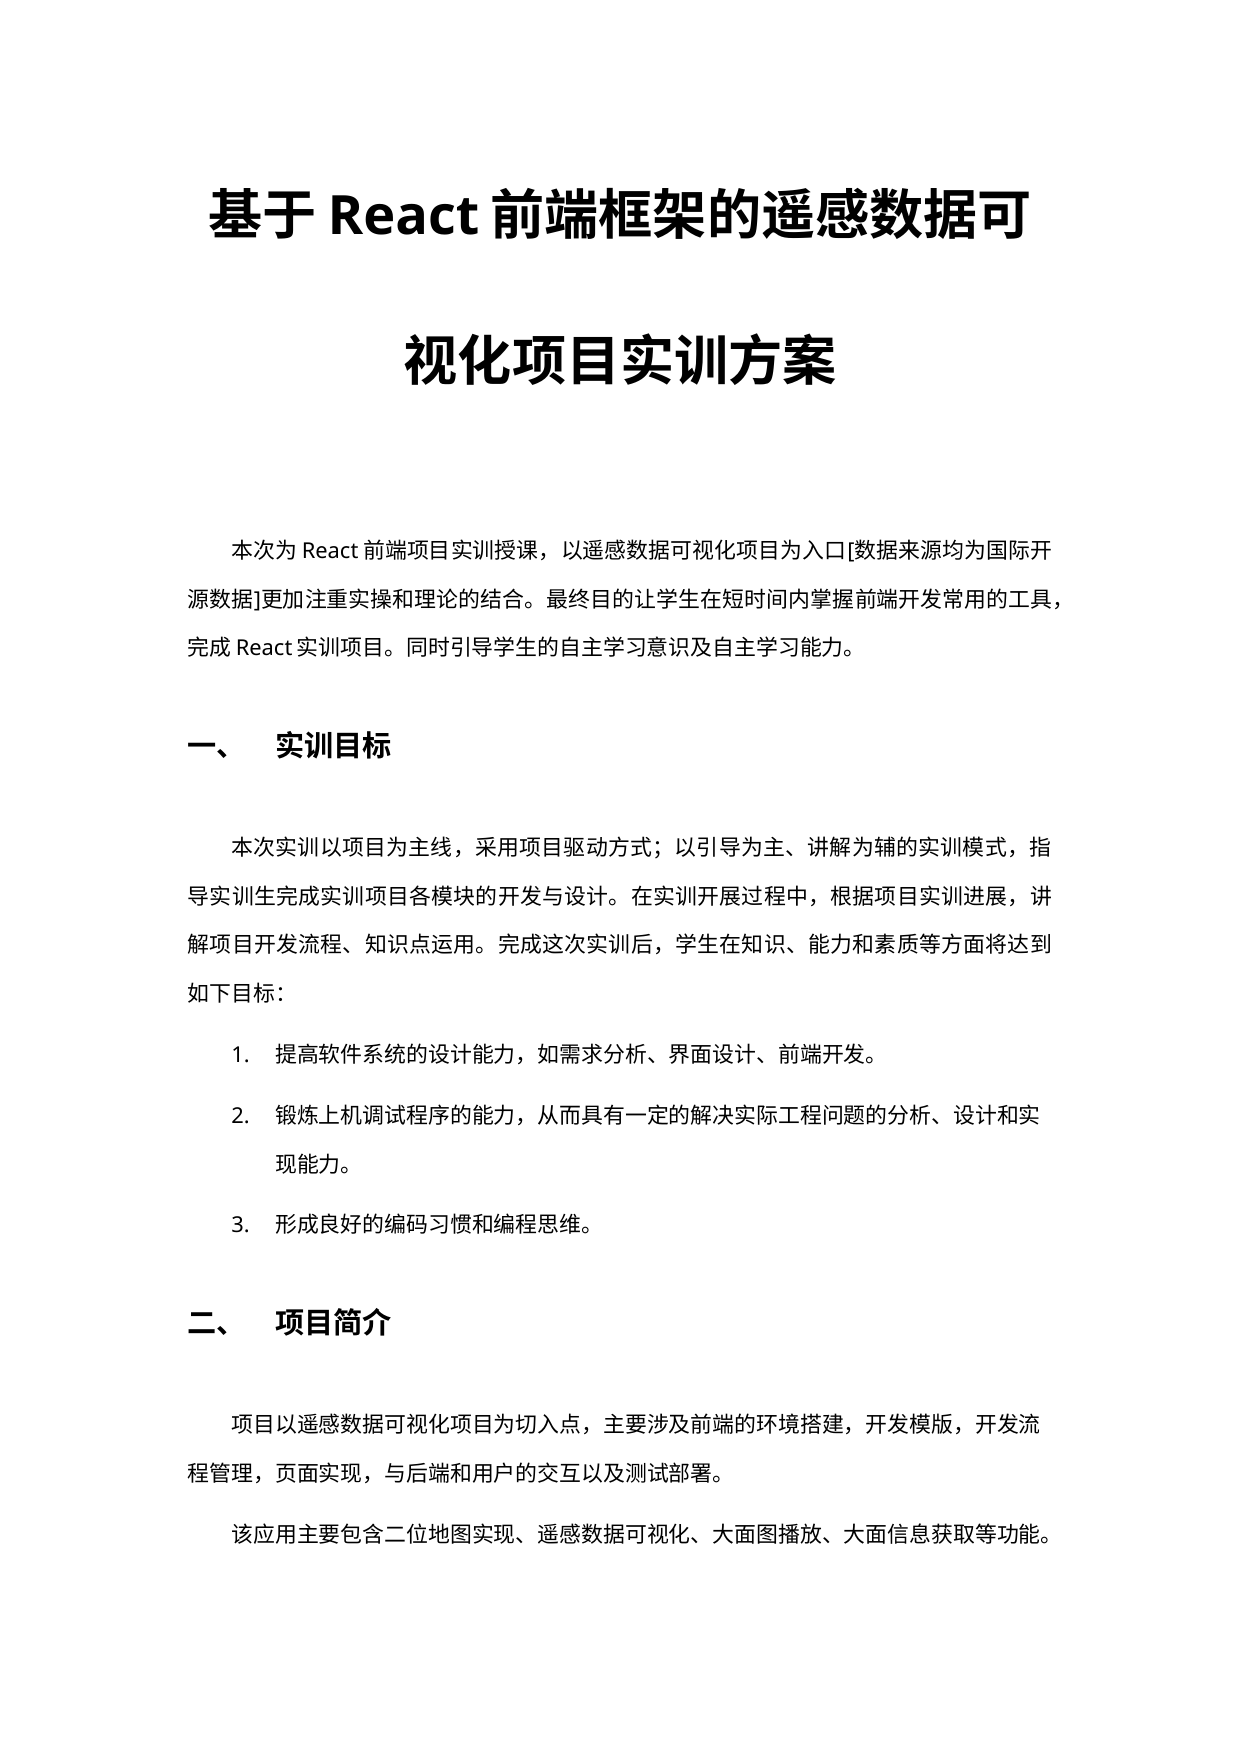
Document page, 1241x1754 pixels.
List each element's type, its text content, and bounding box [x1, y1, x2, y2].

text 该应用主要包含二位地图实现、遥感数据可视化、大面图播放、大面信息获取等功能。 [187, 1516, 1053, 1549]
list 提高软件系统的设计能力，如需求分析、界面设计、前端开发。 [231, 1037, 1053, 1069]
text 本次实训以项目为主线，采用项目驱动方式；以引导为主、讲解为辅的实训模式，指导实训生完成实训项目各模块的开发与设计。在实训开展过程中，根据项目实训进展，讲解项目开发流程、知识点运用。完成这次实训后，学生在知识、能力和素质等方面将达到如下目标： [187, 829, 1053, 1008]
text 本次为React前端项目实训授课，以遥感数据可视化项目为入口[数据来源均为国际开源数据]更加注重实操和理论的结合。最终目的让学生在短时间内掌握前端开发常用的工具，完成React实训项目。同时引导学生的自主学习意识及自主学习能力。 [187, 533, 1053, 663]
list 锻炼上机调试程序的能力，从而具有一定的解决实际工程问题的分析、设计和实现能力。 [231, 1097, 1053, 1179]
subtitle 项目简介 [187, 1288, 1053, 1353]
text 项目以遥感数据可视化项目为切入点，主要涉及前端的环境搭建，开发模版，开发流程管理，页面实现，与后端和用户的交互以及测试部署。 [187, 1407, 1053, 1488]
text 基于React前端框架的遥感数据可视化项目实训方案 [187, 162, 1053, 406]
list 形成良好的编码习惯和编程思维。 [231, 1207, 1053, 1239]
subtitle 实训目标 [187, 711, 1053, 776]
